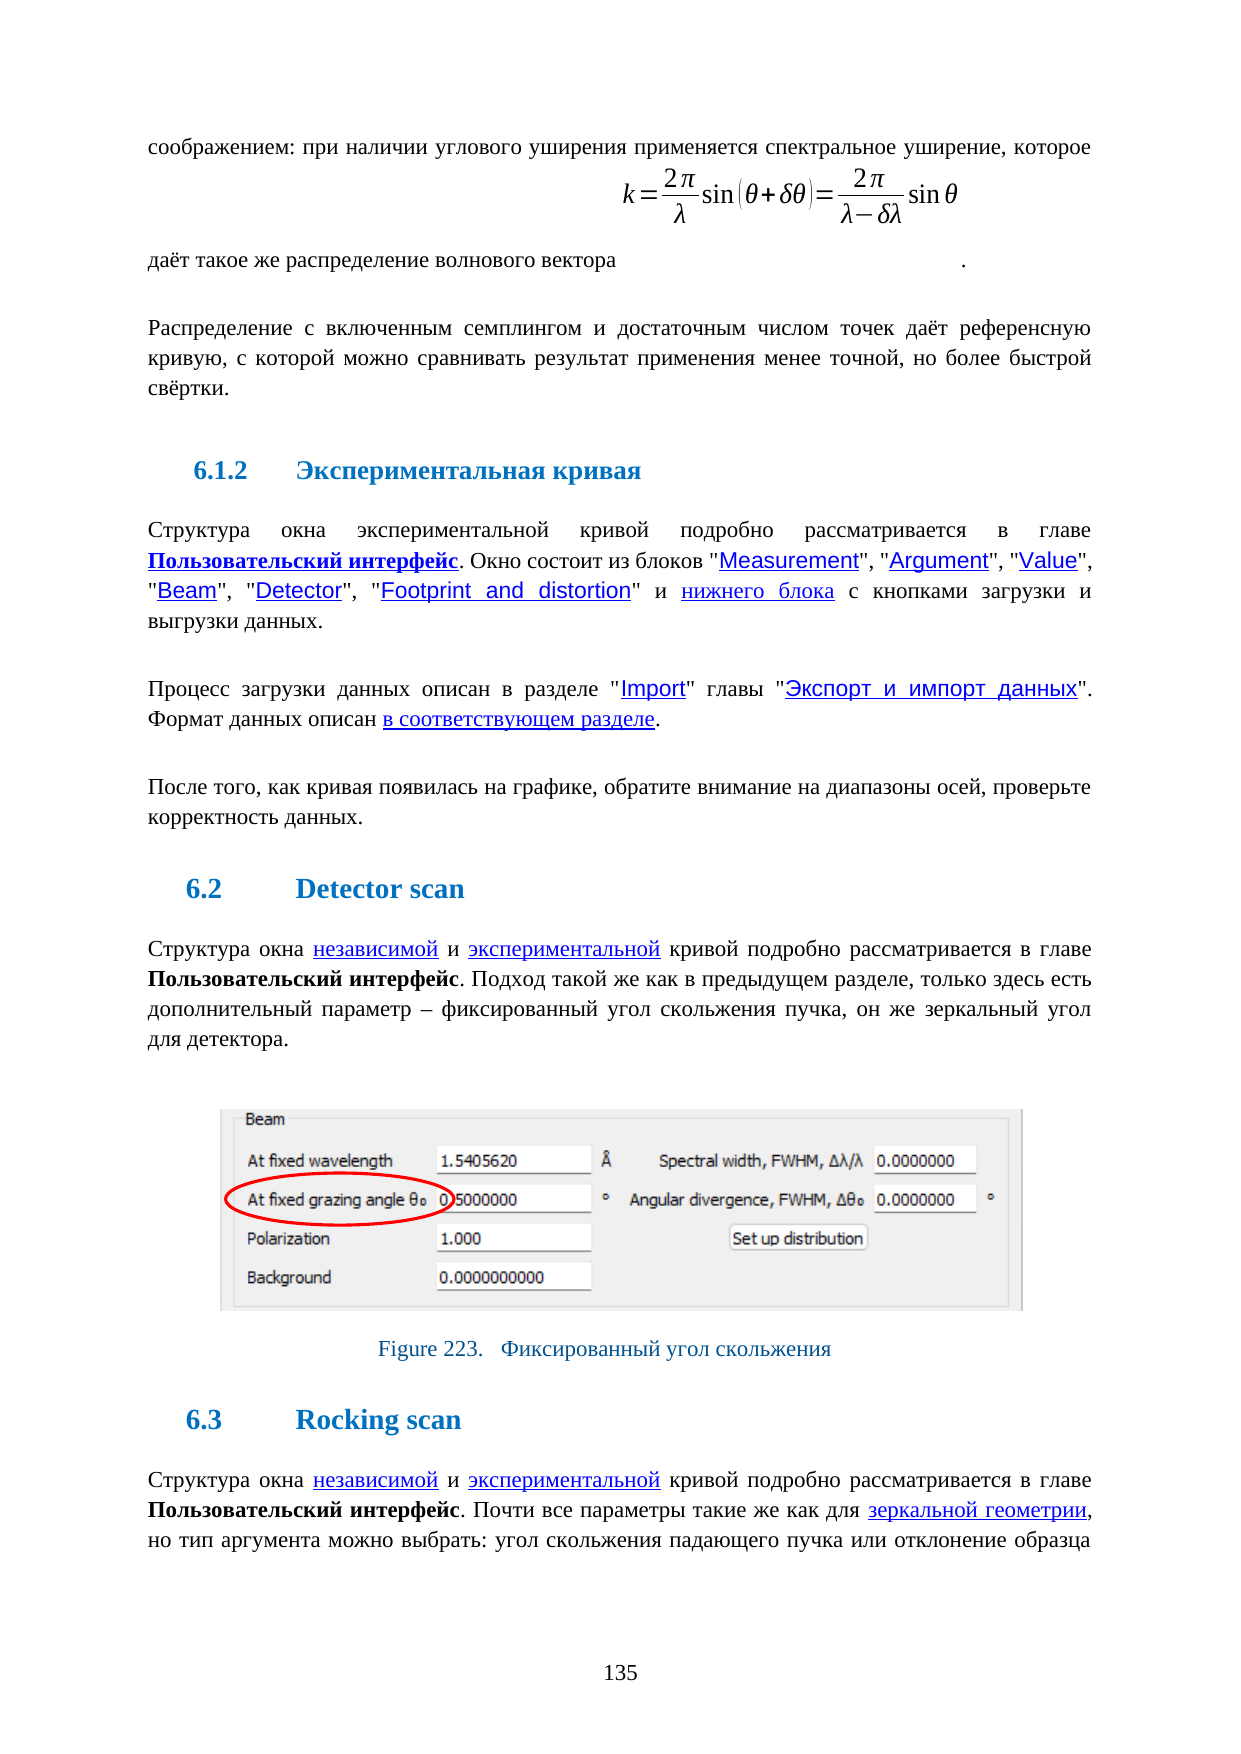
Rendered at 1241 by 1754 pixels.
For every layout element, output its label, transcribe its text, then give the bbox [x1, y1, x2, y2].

subtitle Экспериментальная кривая [193, 454, 1093, 485]
subtitle Rocking scan [155, 1402, 1093, 1436]
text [148, 1466, 1093, 1553]
subtitle Detector scan [155, 871, 1093, 904]
picture [220, 1109, 1023, 1311]
text После того, как кривая появилась на графике, обратите внимание на диапазоны осей, проверьте корректность данных. [148, 773, 1093, 830]
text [148, 133, 1093, 272]
text Структура окна экспериментальной кривой подробно рассматривается в главе Пользовательский интерфейс. Окно состоит из блоков "Measurement", "Argument", "Value", "Beam", "Detector", "Footprint and distortion" и нижнего блока с кнопками загрузки и выгрузки данных. [148, 517, 1093, 634]
text Структура окна независимой и экспериментальной кривой подробно рассматривается в главе Пользовательский интерфейс. Подход такой же как в предыдущем разделе, только здесь есть дополнительный параметр – фиксированный угол скольжения пучка, он же зеркальный угол для детектора. [148, 934, 1093, 1052]
text Процесс загрузки данных описан в разделе "Import" главы "Экспорт и импорт данных". Формат данных описан в соответствующем разделе. [148, 675, 1093, 732]
text Распределение с включенным семплингом и достаточным числом точек даёт референсную кривую, с которой можно сравнивать результат применения менее точной, но более быстрой свёртки. [148, 313, 1093, 400]
